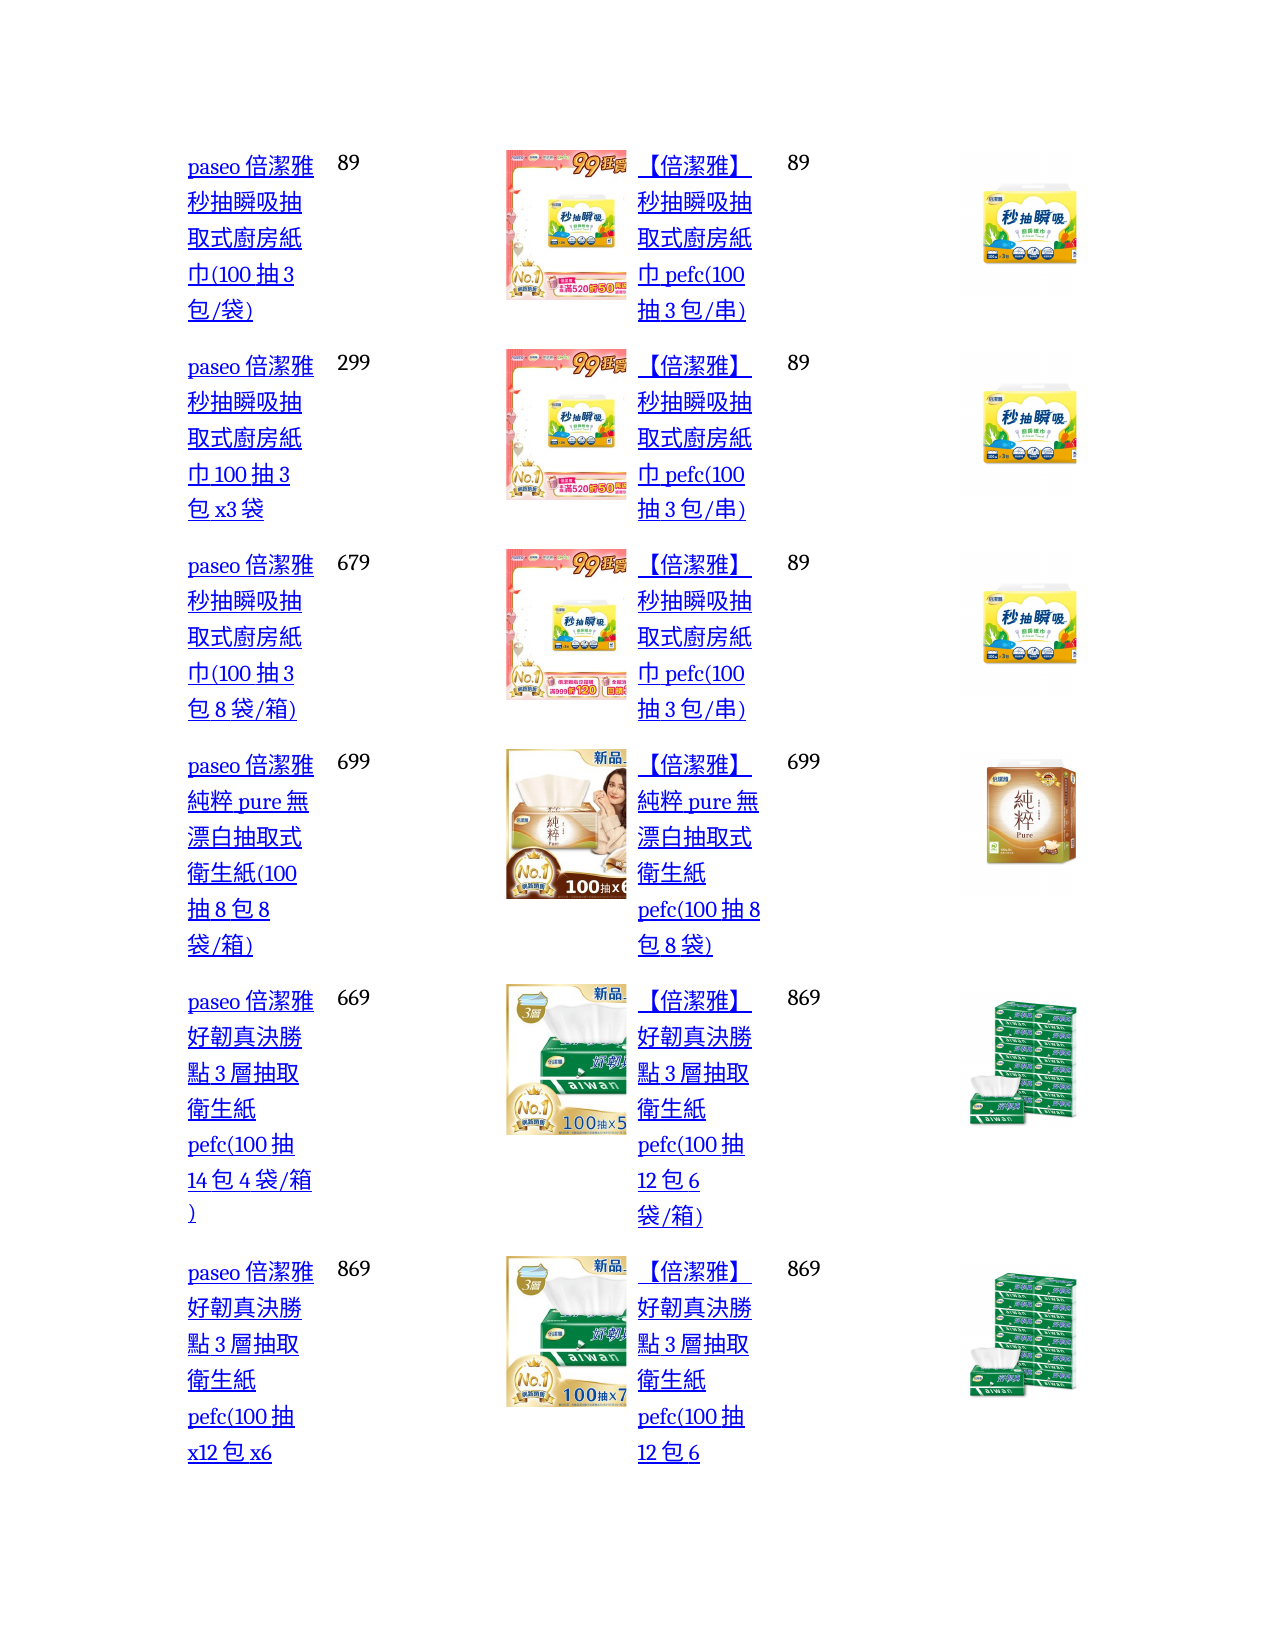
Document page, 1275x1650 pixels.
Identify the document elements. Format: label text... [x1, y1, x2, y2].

table_cell 【倍潔雅】秒抽瞬吸抽取式廚房紙巾pefc(100抽3包/串) [626, 350, 776, 549]
table_cell 【倍潔雅】好韌真決勝點3層抽取衛生紙pefc(100抽12包6袋/箱) [626, 985, 776, 1256]
table_cell 299 [326, 350, 476, 549]
picture [506, 150, 627, 300]
table_cell [926, 549, 1076, 749]
table_cell 669 [326, 985, 476, 1256]
table_cell 89 [776, 549, 926, 749]
picture [506, 749, 627, 899]
table_cell 89 [776, 150, 926, 350]
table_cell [176, 1256, 326, 1467]
table_cell 869 [326, 1256, 476, 1467]
picture [506, 1256, 627, 1407]
table_cell paseo 倍潔雅 秒抽瞬吸抽取式廚房紙巾100抽3包x3袋 [176, 350, 326, 549]
table_cell [926, 985, 1076, 1256]
table_cell [476, 749, 626, 985]
table_cell 89 [326, 150, 476, 350]
table_cell [926, 749, 1076, 985]
table_cell paseo 倍潔雅 秒抽瞬吸抽取式廚房紙巾(100抽3包8袋/箱) [176, 549, 326, 749]
table_cell 699 [776, 749, 926, 985]
table_cell [926, 350, 1076, 549]
table_cell 【倍潔雅】秒抽瞬吸抽取式廚房紙巾pefc(100抽3包/串) [626, 549, 776, 749]
table_cell [926, 1256, 1076, 1467]
table_cell [476, 150, 626, 350]
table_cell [626, 150, 776, 350]
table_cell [626, 1256, 776, 1467]
table_cell [476, 1256, 626, 1467]
table_cell 699 [326, 749, 476, 985]
picture [956, 749, 1077, 899]
table_cell 89 [776, 350, 926, 549]
table_cell [476, 985, 626, 1256]
table_cell 679 [326, 549, 476, 749]
table_cell 【倍潔雅】純粹pure無漂白抽取式衛生紙pefc(100抽8包8袋) [626, 749, 776, 985]
table_cell paseo 倍潔雅 好韌真決勝點3層抽取衛生紙pefc(100抽14包4袋/箱) [176, 985, 326, 1256]
picture [506, 984, 627, 1135]
table_cell 869 [776, 985, 926, 1256]
table_cell [476, 350, 626, 549]
table_cell paseo 倍潔雅 秒抽瞬吸抽取式廚房紙巾(100抽3包/袋) [176, 150, 326, 350]
picture [956, 349, 1077, 500]
picture [956, 150, 1077, 300]
table_cell [476, 549, 626, 749]
picture [956, 984, 1077, 1135]
picture [956, 549, 1077, 700]
picture [506, 349, 627, 500]
table_cell [926, 150, 1076, 350]
table_cell paseo 倍潔雅 純粹pure無漂白抽取式衛生紙(100抽8包8袋/箱) [176, 749, 326, 985]
table_cell 869 [776, 1256, 926, 1467]
picture [956, 1256, 1077, 1407]
picture [506, 549, 627, 700]
